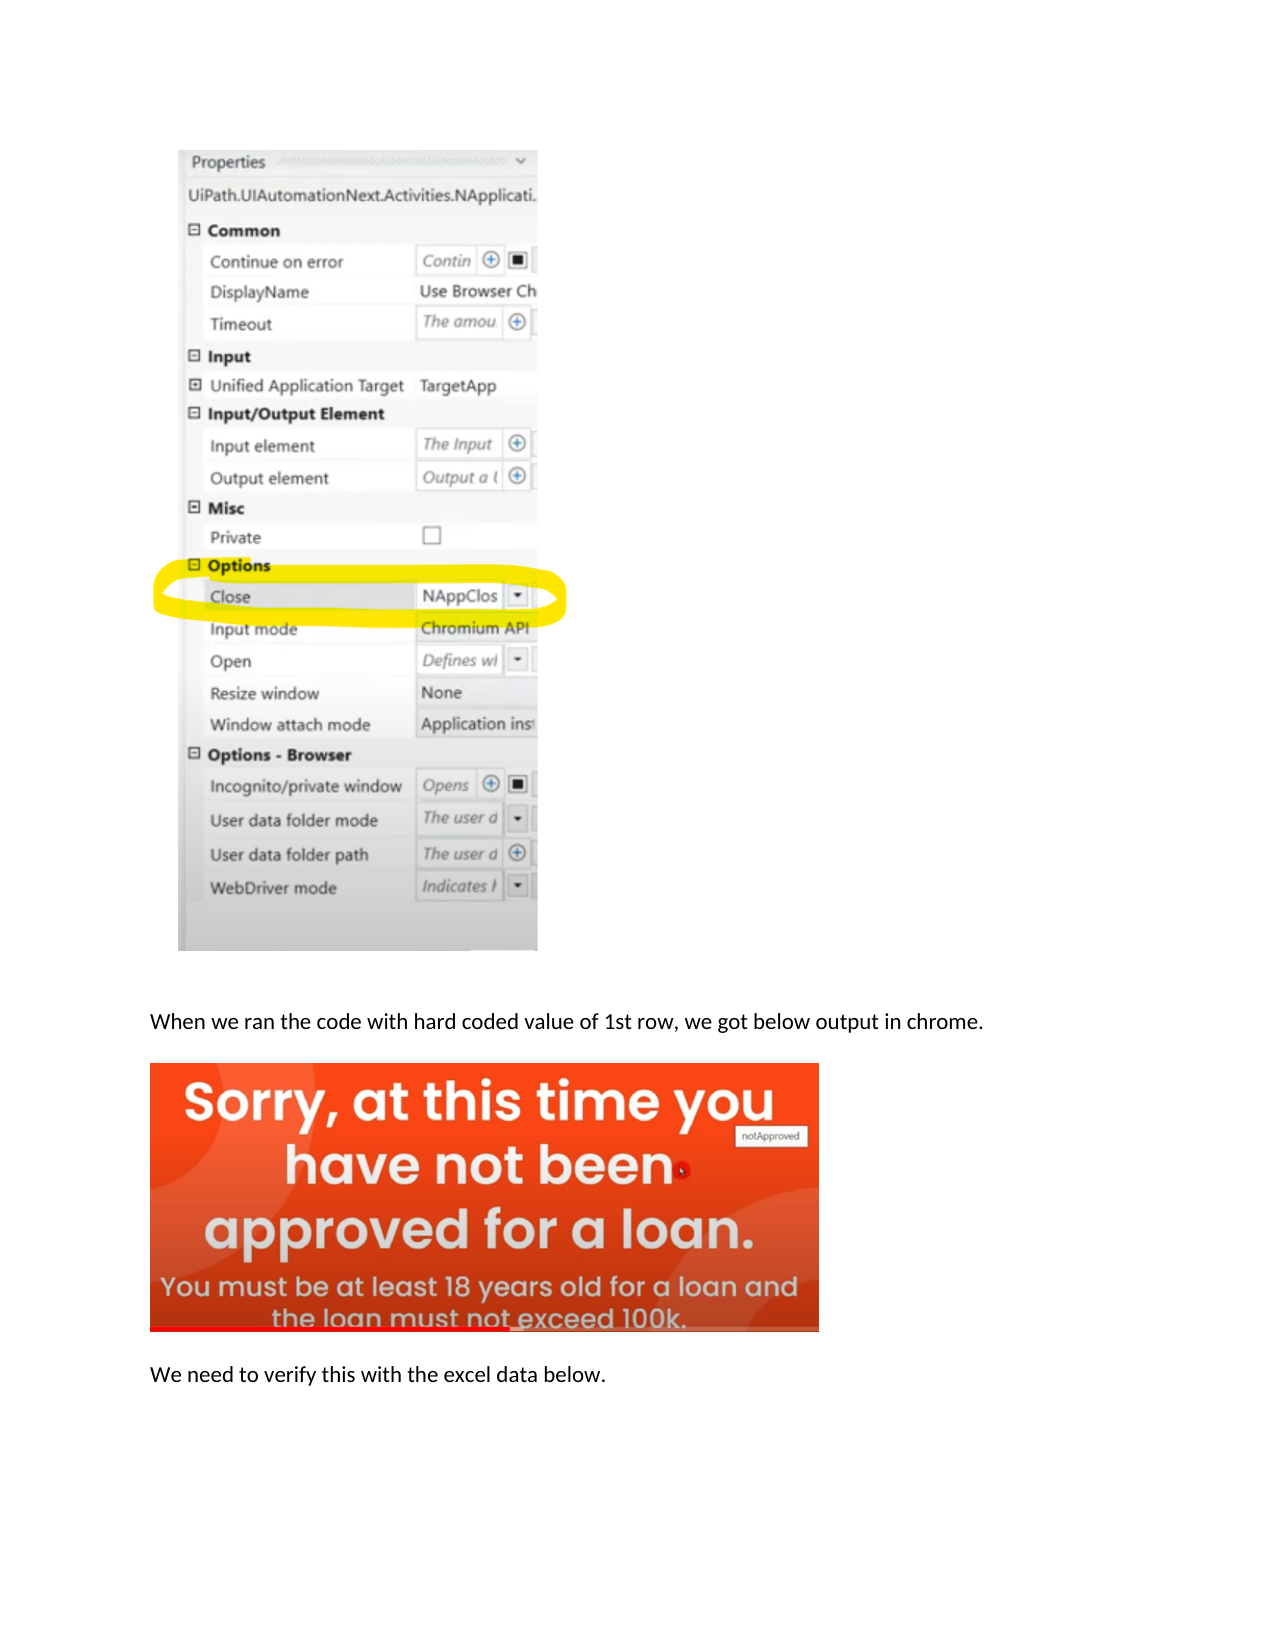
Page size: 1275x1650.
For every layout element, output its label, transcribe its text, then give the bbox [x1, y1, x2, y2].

text When we ran the code with hard coded value of 1st row, we got below output in chrome. [150, 1007, 1125, 1035]
picture [150, 1063, 819, 1332]
picture [150, 150, 571, 951]
text We need to verify this with the excel data below. [150, 1360, 1125, 1388]
